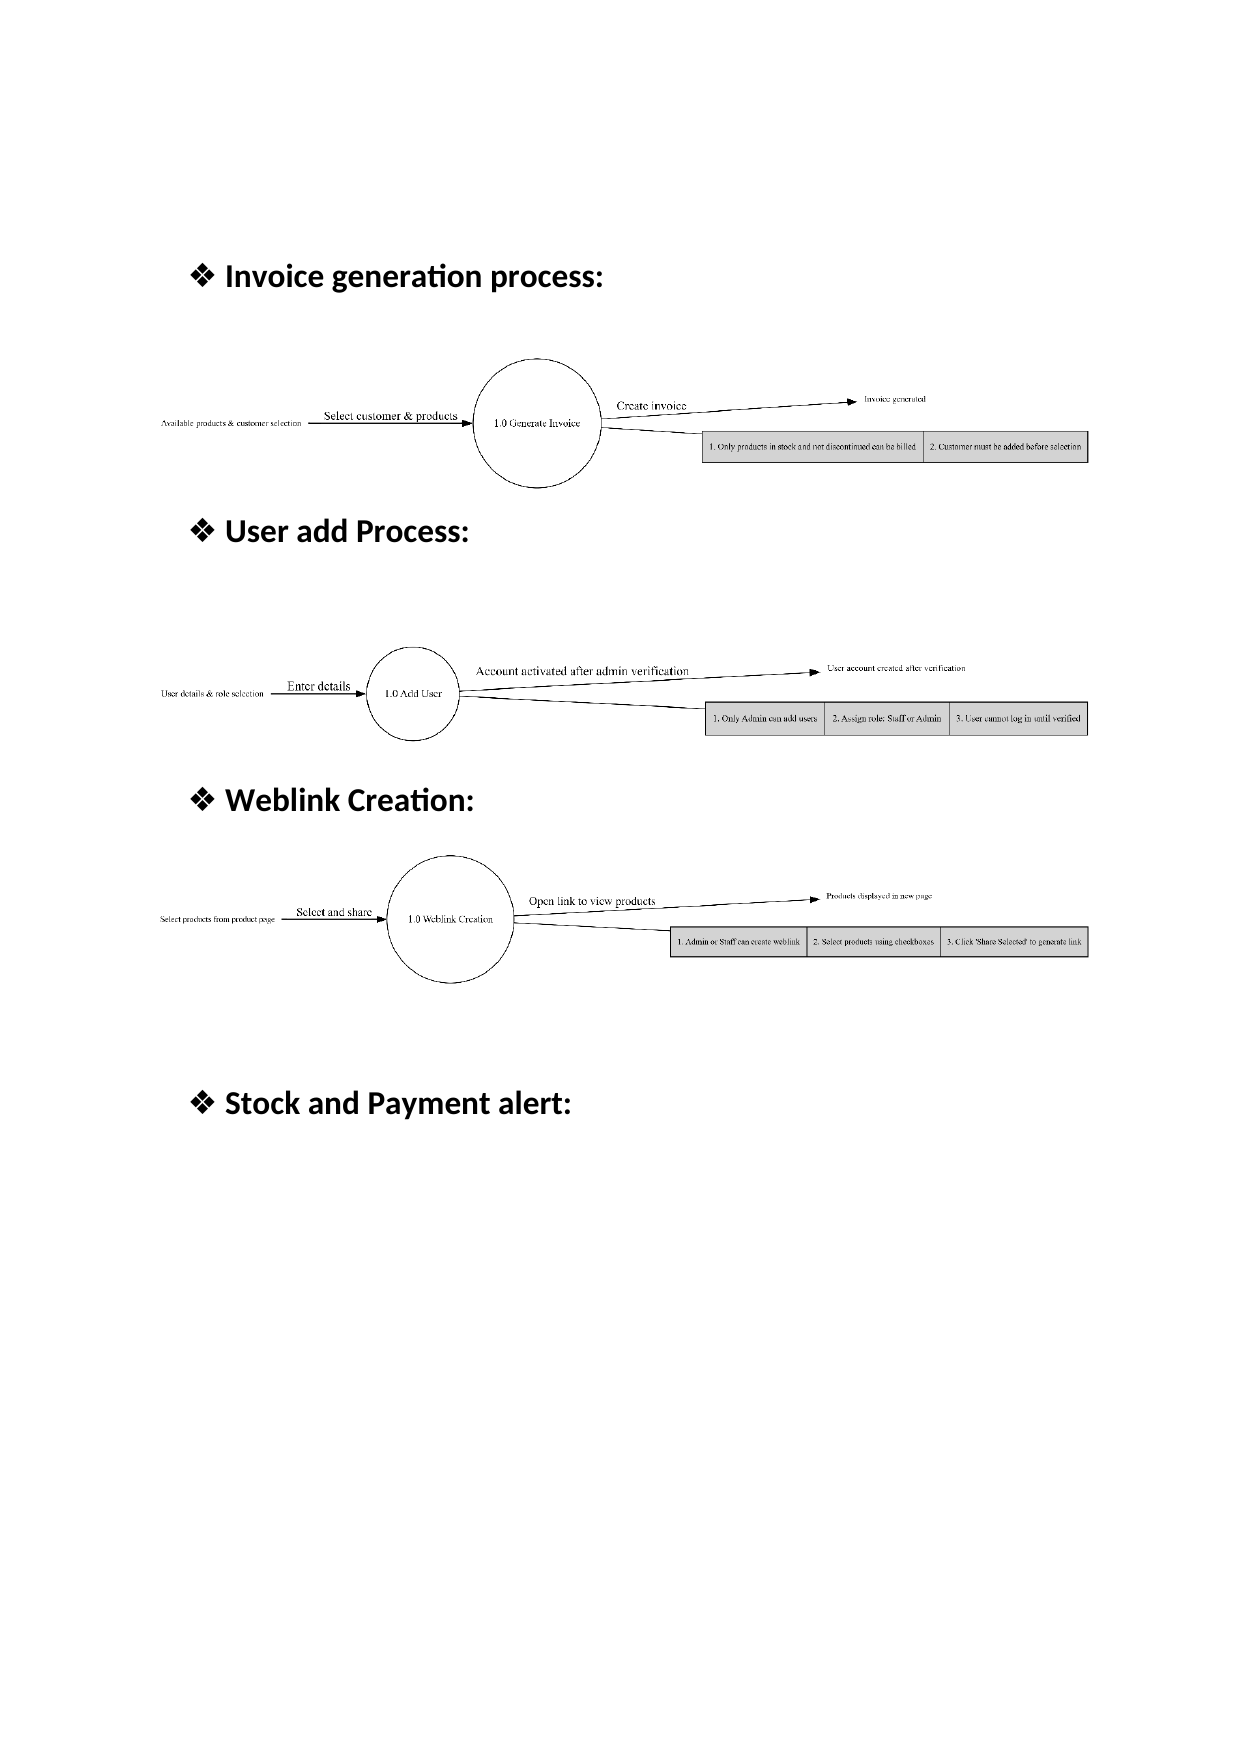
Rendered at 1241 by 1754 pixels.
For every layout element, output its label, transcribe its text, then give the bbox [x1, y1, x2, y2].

list Weblink Creation: [187, 762, 1090, 830]
list User add Process: [187, 493, 1090, 561]
list Invoice generation process: [187, 238, 1090, 306]
picture [150, 852, 1091, 986]
picture [150, 643, 1091, 744]
picture [150, 355, 1091, 491]
list Stock and Payment alert: [187, 1065, 1090, 1133]
